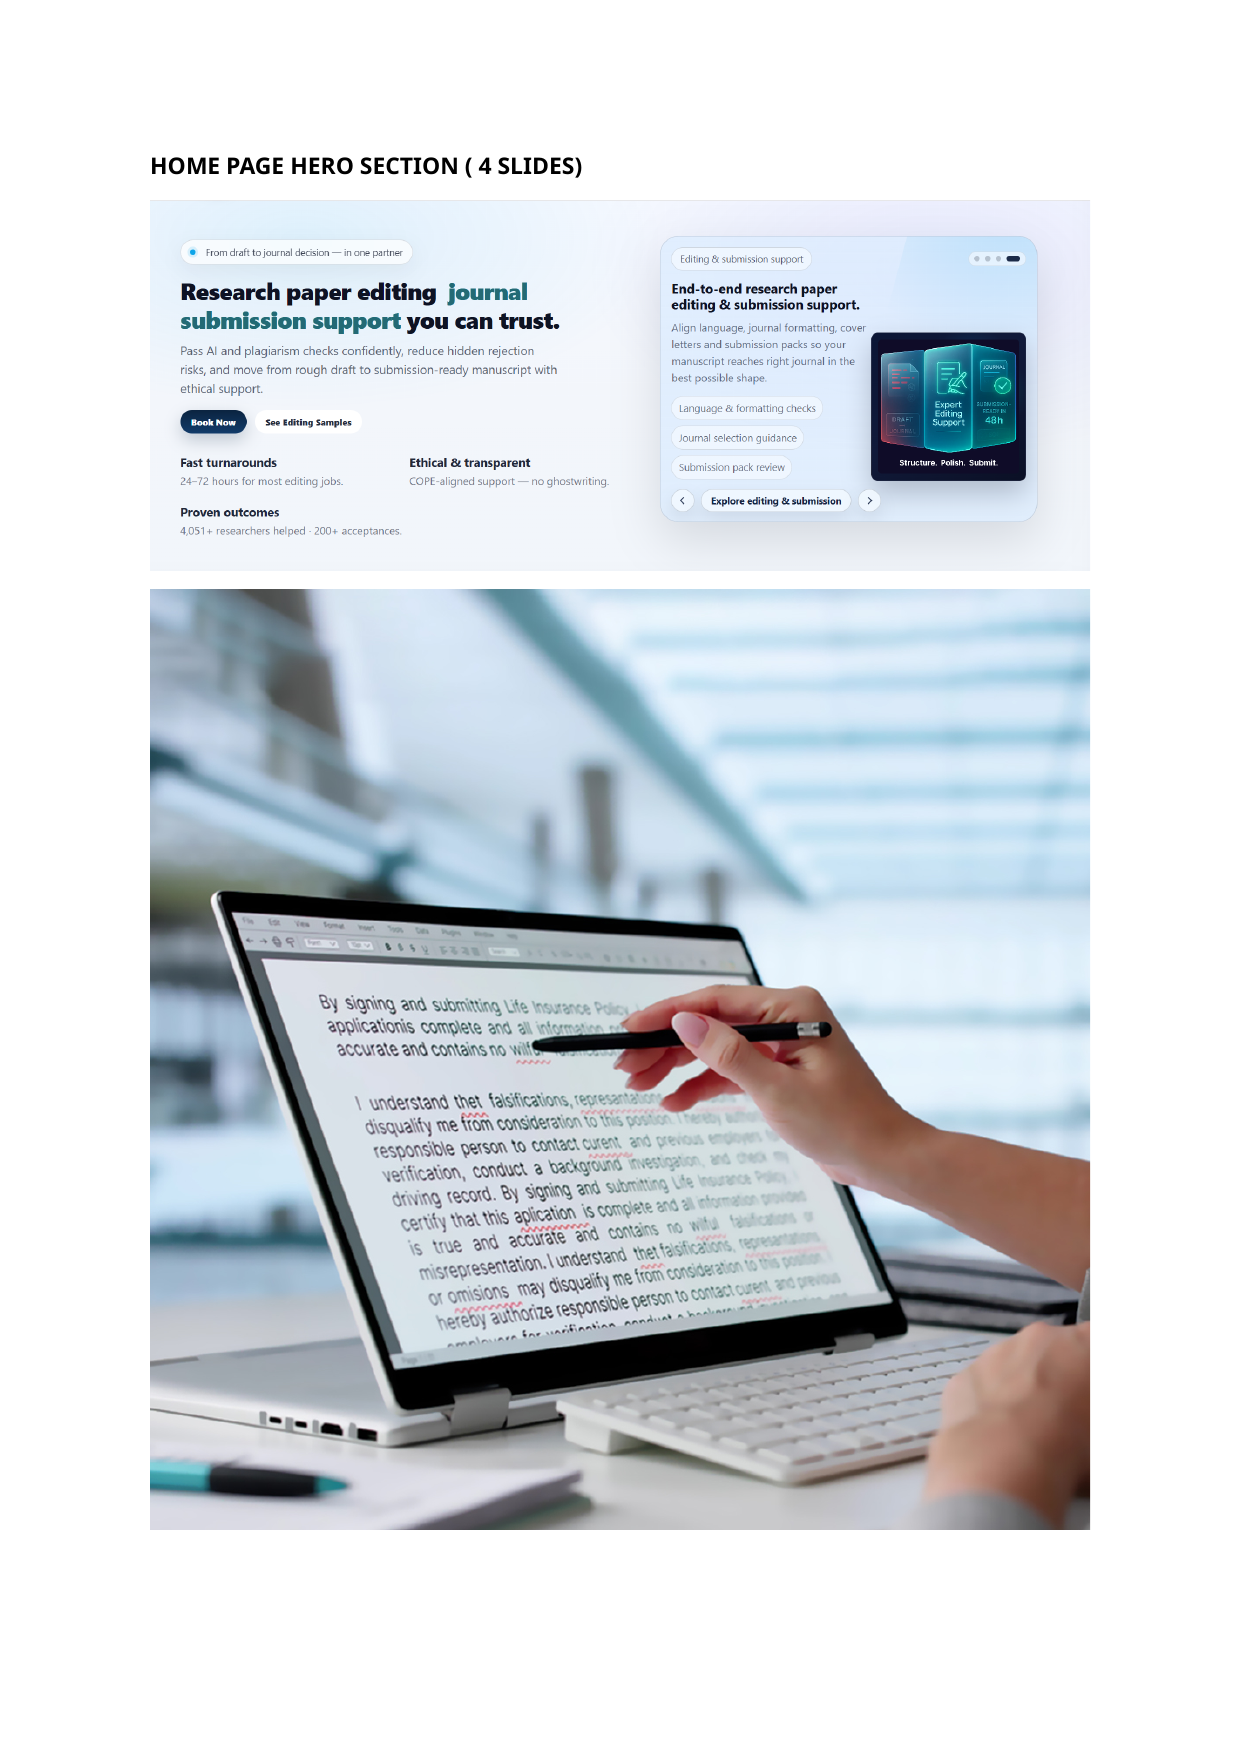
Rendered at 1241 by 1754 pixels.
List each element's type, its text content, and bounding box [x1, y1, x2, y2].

picture [150, 200, 1091, 571]
text HOME PAGE HERO SECTION ( 4 SLIDES) [150, 150, 1090, 181]
picture [150, 589, 1091, 1530]
